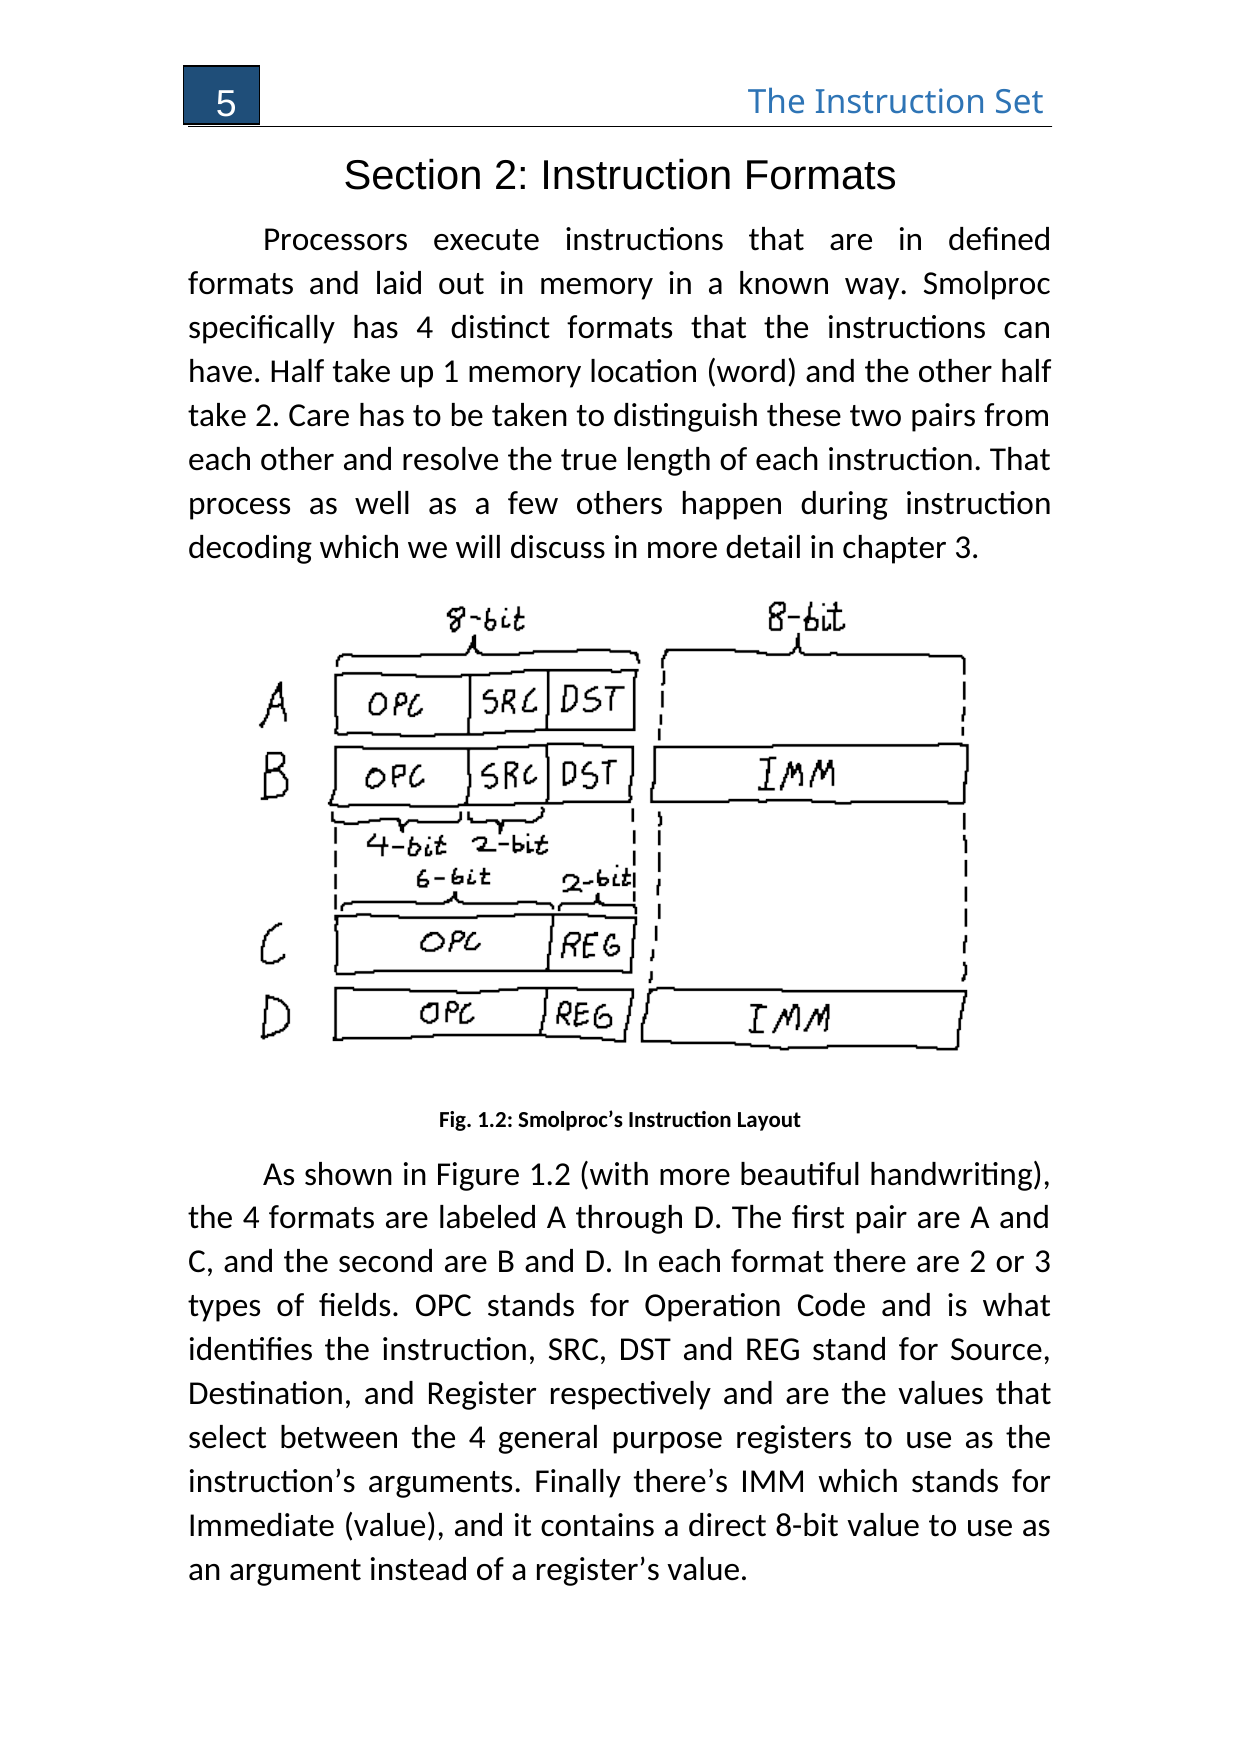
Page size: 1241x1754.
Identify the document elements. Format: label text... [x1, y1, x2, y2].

text As shown in Figure 1.2 (with more beautiful handwriting), the 4 formats are labeled A through D. The first pair are A and C, and the second are B and D. In each format there are 2 or 3 types of fields. OPC stands for Operation Code and is what identifies the instruction, SRC, DST and REG stand for Source, Destination, and Register respectively and are the values that select between the 4 general purpose registers to use as the instruction’s arguments. Finally there’s IMM which stands for Immediate (value), and it contains a direct 8-bit value to use as an argument instead of a register’s value. [188, 1152, 1052, 1589]
picture [206, 586, 1035, 1087]
text Section 2: Instruction Formats [188, 150, 1052, 198]
text Fig. 1.2: Smolproc’s Instruction Layout [188, 1106, 1052, 1134]
text Processors execute instructions that are in defined formats and laid out in memory in a known way. Smolproc specifically has 4 distinct formats that the instructions can have. Half take up 1 memory location (word) and the other half take 2. Care has to be taken to distinguish these two pairs from each other and resolve the true length of each instruction. That process as well as a few others happen during instruction decoding which we will discuss in more detail in chapter 3. [188, 218, 1052, 567]
